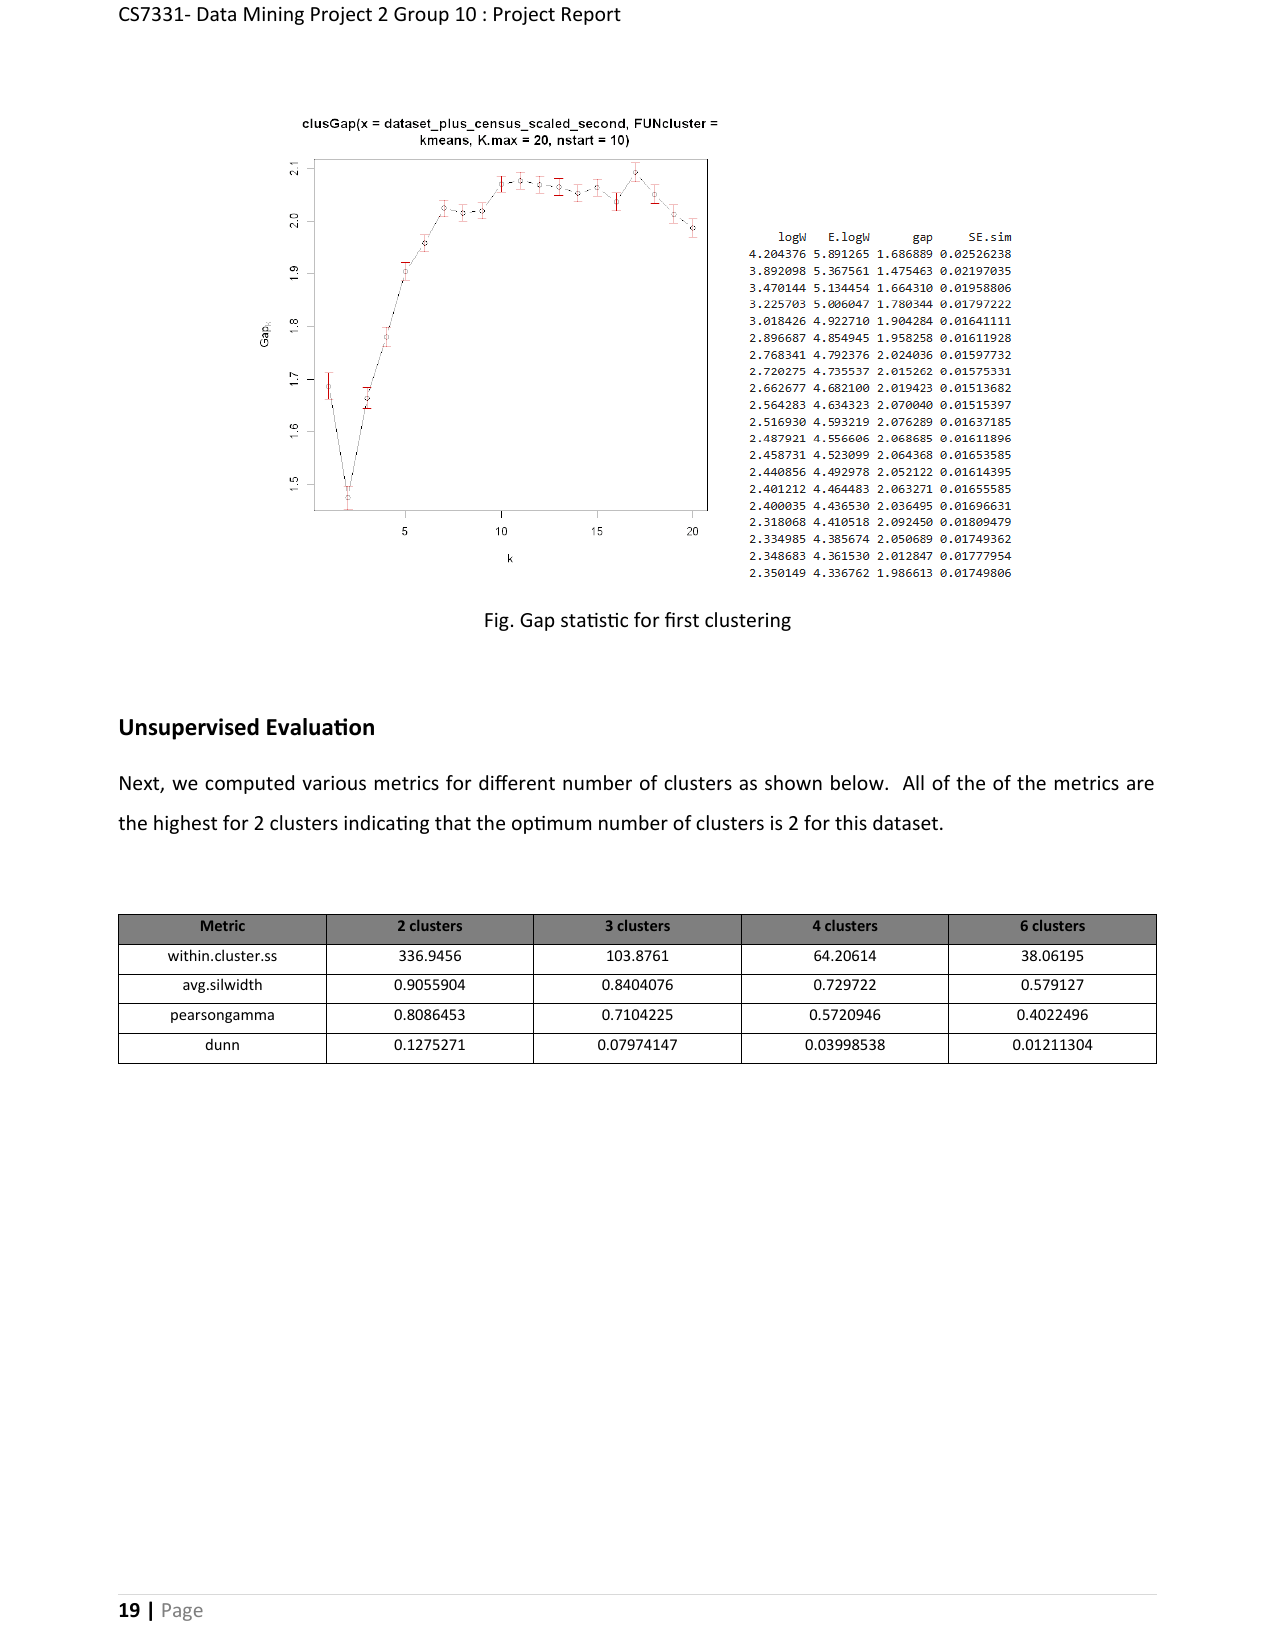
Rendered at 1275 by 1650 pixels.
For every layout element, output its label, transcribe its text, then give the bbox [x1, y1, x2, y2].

table_cell 0.01211304 [949, 1034, 1156, 1062]
table_cell 0.7104225 [534, 1004, 741, 1033]
table_cell 0.03998538 [742, 1034, 948, 1062]
table_cell 0.1275271 [327, 1034, 533, 1062]
table_cell 0.579127 [949, 975, 1156, 1003]
table_cell 0.5720946 [742, 1004, 948, 1033]
text Next, we computed various metrics for different number of clusters as shown below. All of the of the metrics are the highest for 2 clusters indicating that the optimum number of clusters is 2 for this dataset. [118, 769, 1157, 836]
table_cell 38.06195 [949, 945, 1156, 973]
table_header 6 clusters [949, 915, 1156, 944]
table_cell dunn [119, 1034, 326, 1062]
table_cell 0.8086453 [327, 1004, 533, 1033]
table_cell pearsongamma [119, 1004, 326, 1033]
text Unsupervised Evaluation [118, 711, 1157, 741]
table_cell 103.8761 [534, 945, 741, 973]
table_cell 0.07974147 [534, 1034, 741, 1062]
picture [258, 103, 736, 580]
table_cell 0.9055904 [327, 975, 533, 1003]
text Fig. Gap statistic for first clustering [118, 606, 1157, 632]
table_header 3 clusters [534, 915, 741, 944]
table_header 2 clusters [327, 915, 533, 944]
table_cell avg.silwidth [119, 975, 326, 1003]
table_cell 64.20614 [742, 945, 948, 973]
table_header 4 clusters [742, 915, 948, 944]
picture [745, 231, 1017, 580]
table_cell 336.9456 [327, 945, 533, 973]
table_cell 0.4022496 [949, 1004, 1156, 1033]
table_cell 0.729722 [742, 975, 948, 1003]
table_cell 0.8404076 [534, 975, 741, 1003]
table_cell within.cluster.ss [119, 945, 326, 973]
table_header Metric [119, 915, 326, 944]
